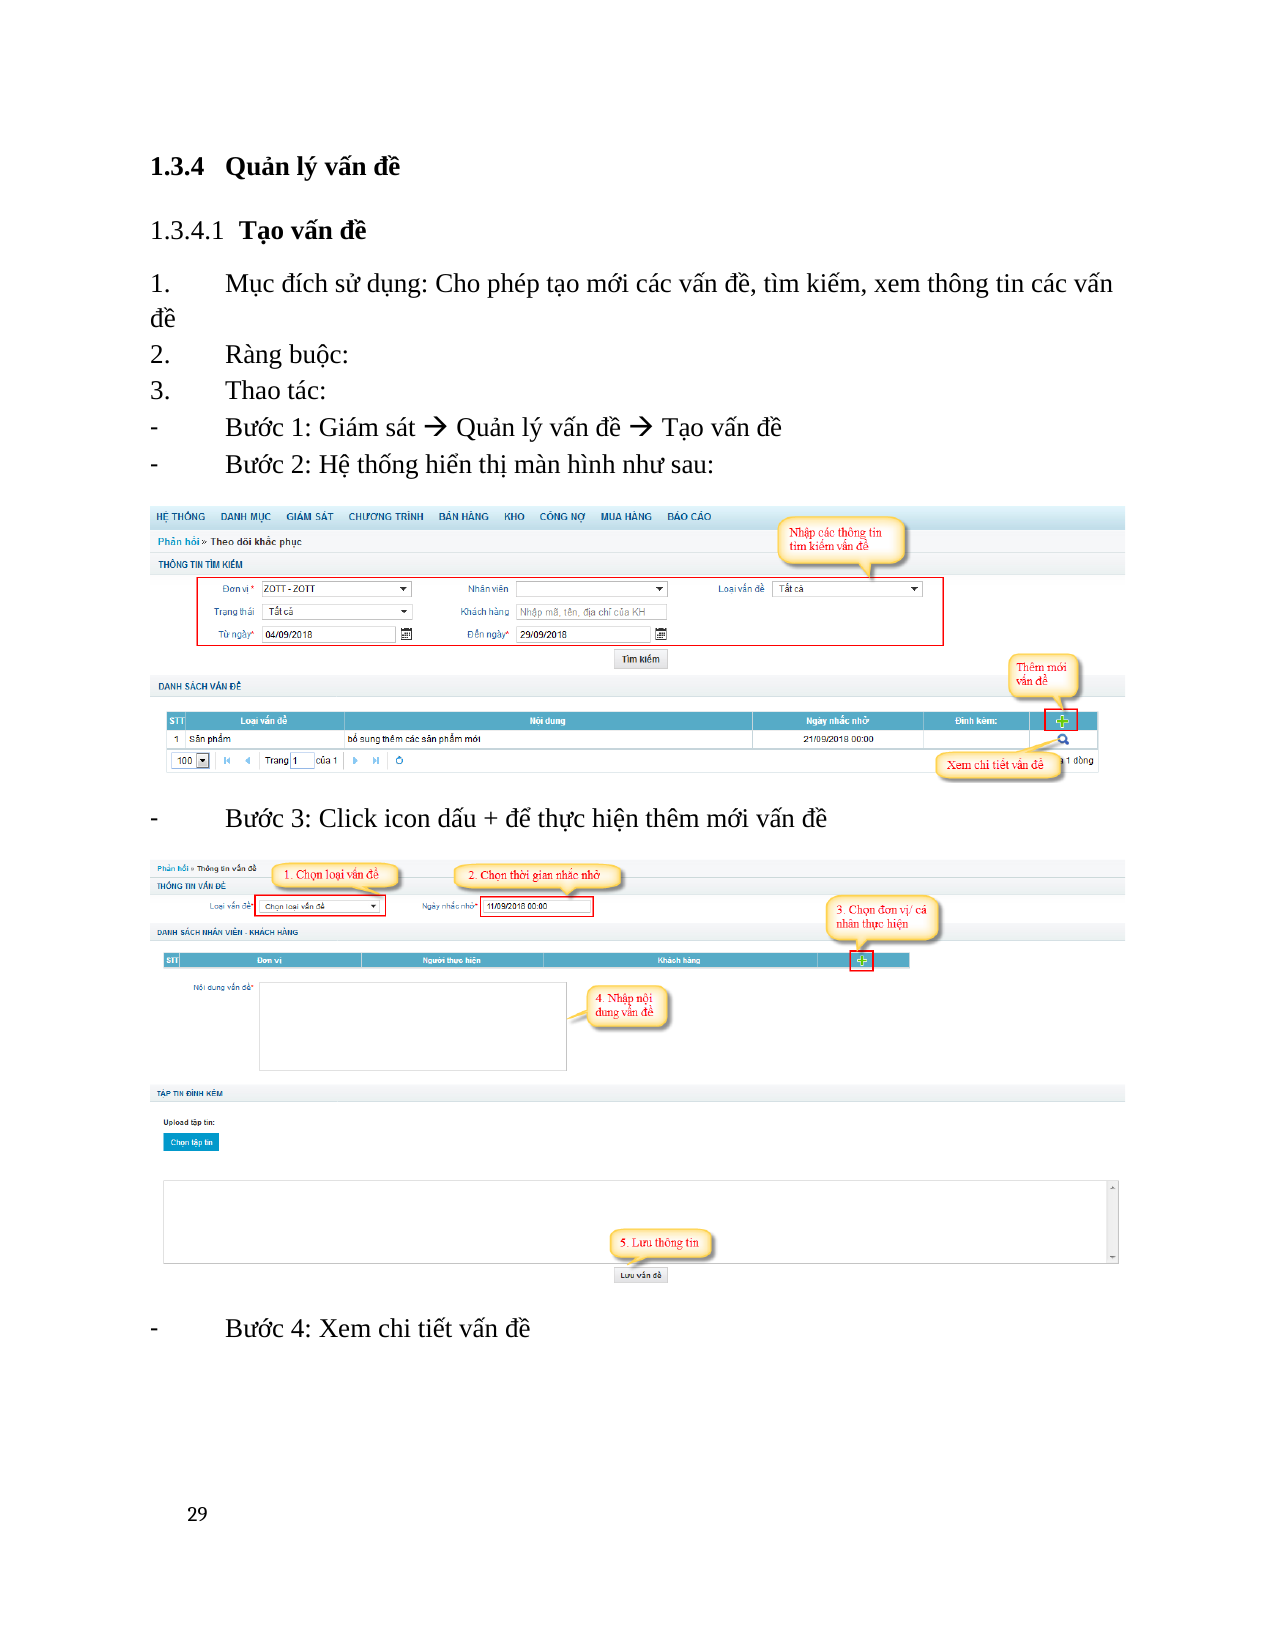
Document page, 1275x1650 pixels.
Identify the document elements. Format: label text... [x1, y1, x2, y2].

list Bước 2: Hệ thống hiển thị màn hình như sau: [150, 448, 1125, 481]
list Bước 3: Click icon dấu + để thực hiện thêm mới vấn đề [150, 801, 1125, 834]
list Thao tác: [150, 374, 1125, 405]
list Bước 4: Xem chi tiết vấn đề [150, 1311, 1125, 1344]
list Ràng buộc: [150, 338, 1125, 369]
subtitle Tạo vấn đề [150, 214, 1136, 245]
subtitle Quản lý vấn đề [150, 150, 1125, 181]
picture [150, 859, 1125, 1293]
list Mục đích sử dụng: Cho phép tạo mới các vấn đề, tìm kiếm, xem thông tin các vấn đề [150, 267, 1125, 334]
list Bước 1: Giám sát Quản lý vấn đề Tạo vấn đề [150, 410, 1125, 443]
picture [150, 506, 1125, 783]
